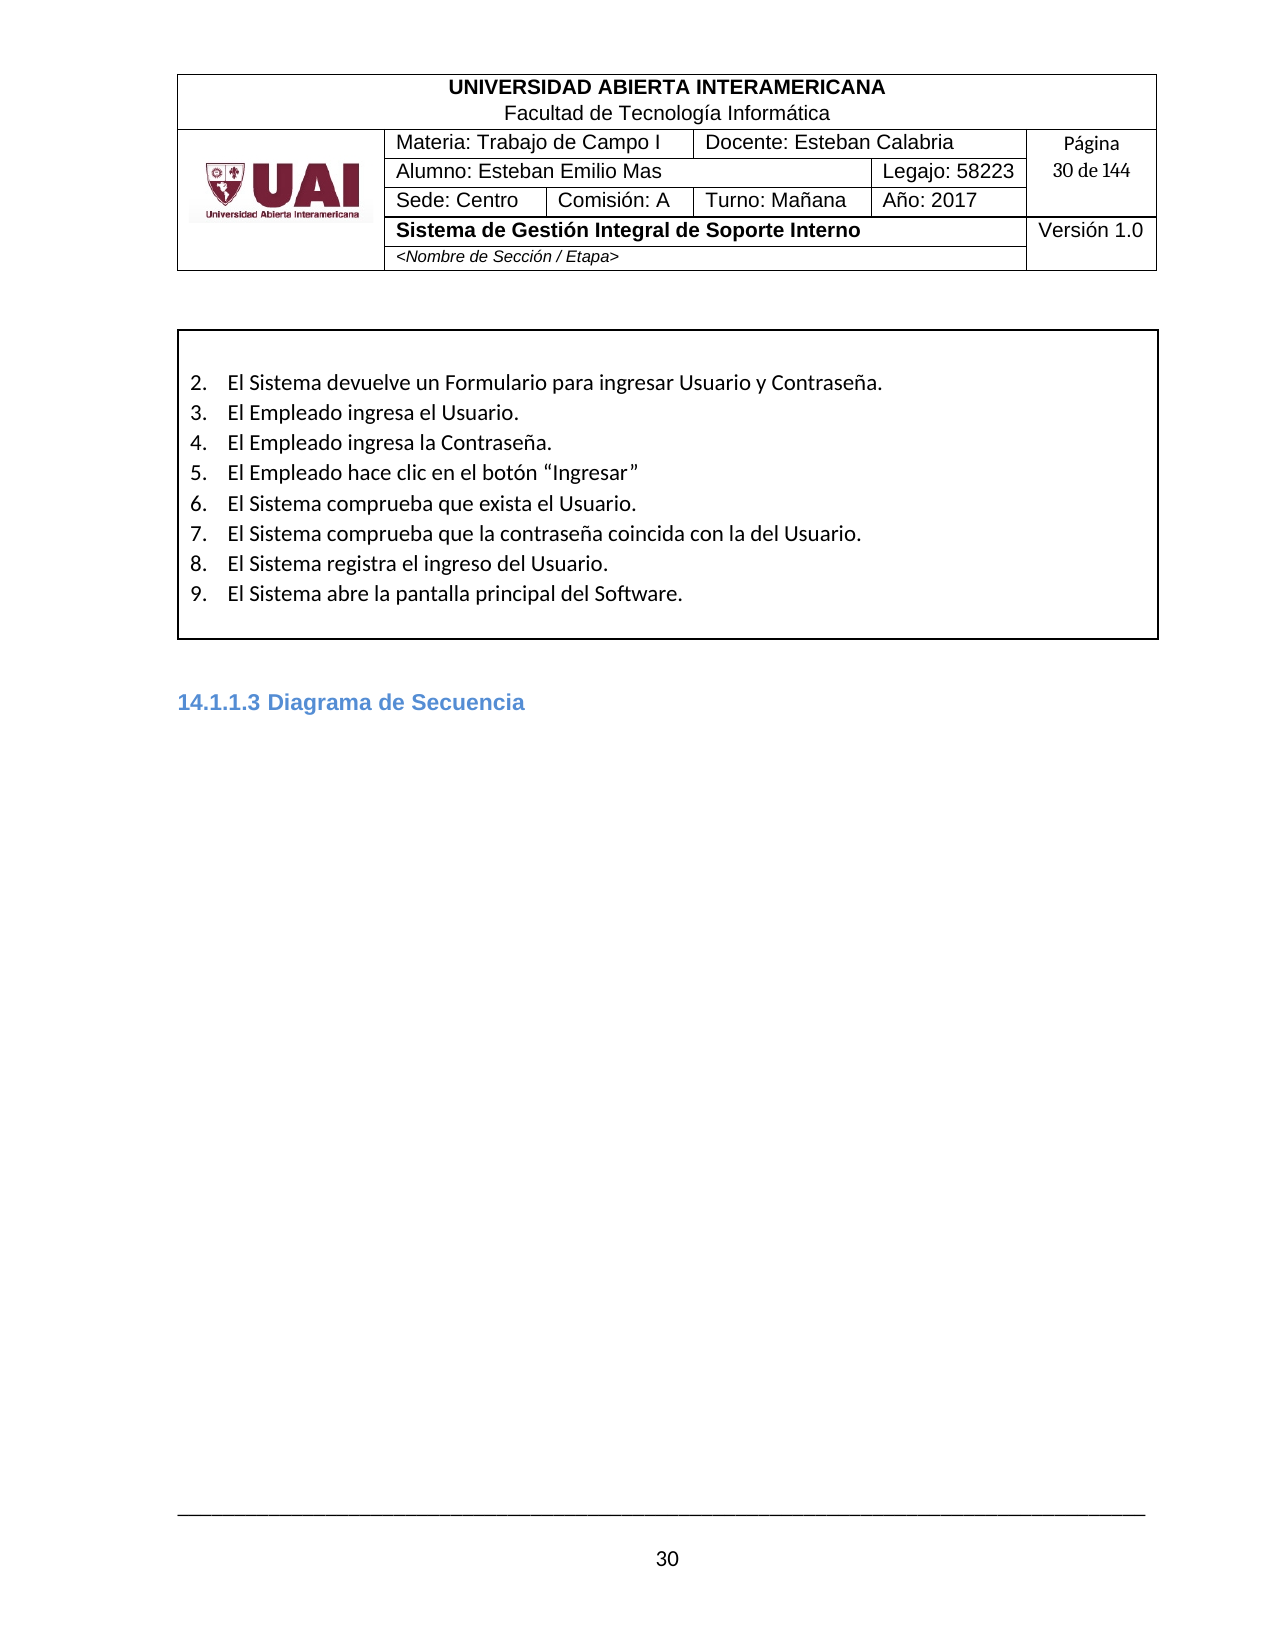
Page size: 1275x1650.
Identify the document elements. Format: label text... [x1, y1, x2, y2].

subtitle Diagrama de Secuencia [177, 689, 1157, 716]
picture [188, 155, 374, 223]
